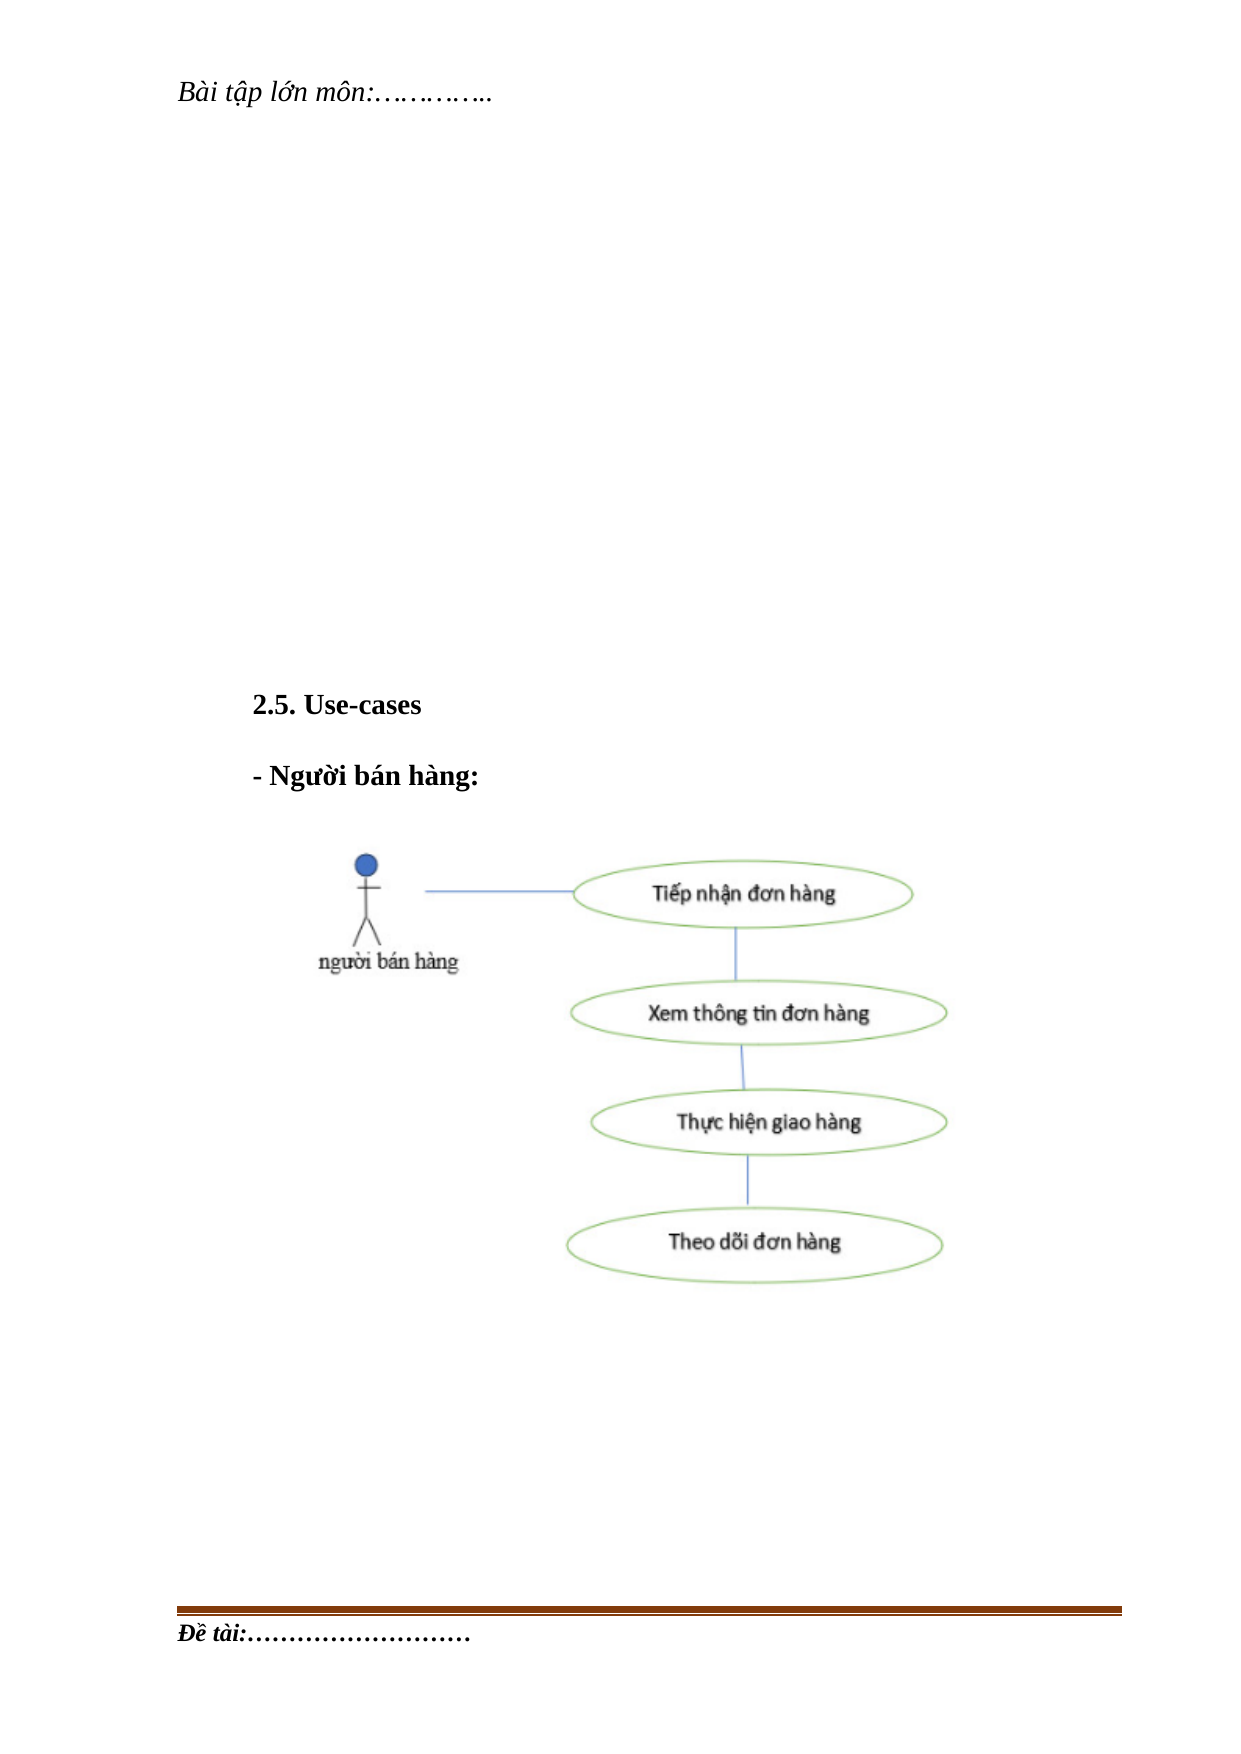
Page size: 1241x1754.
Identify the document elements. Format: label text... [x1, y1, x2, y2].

text 2.5. Use-cases [252, 687, 1122, 721]
text - Người bán hàng: [252, 758, 1122, 792]
picture [297, 828, 1002, 1328]
